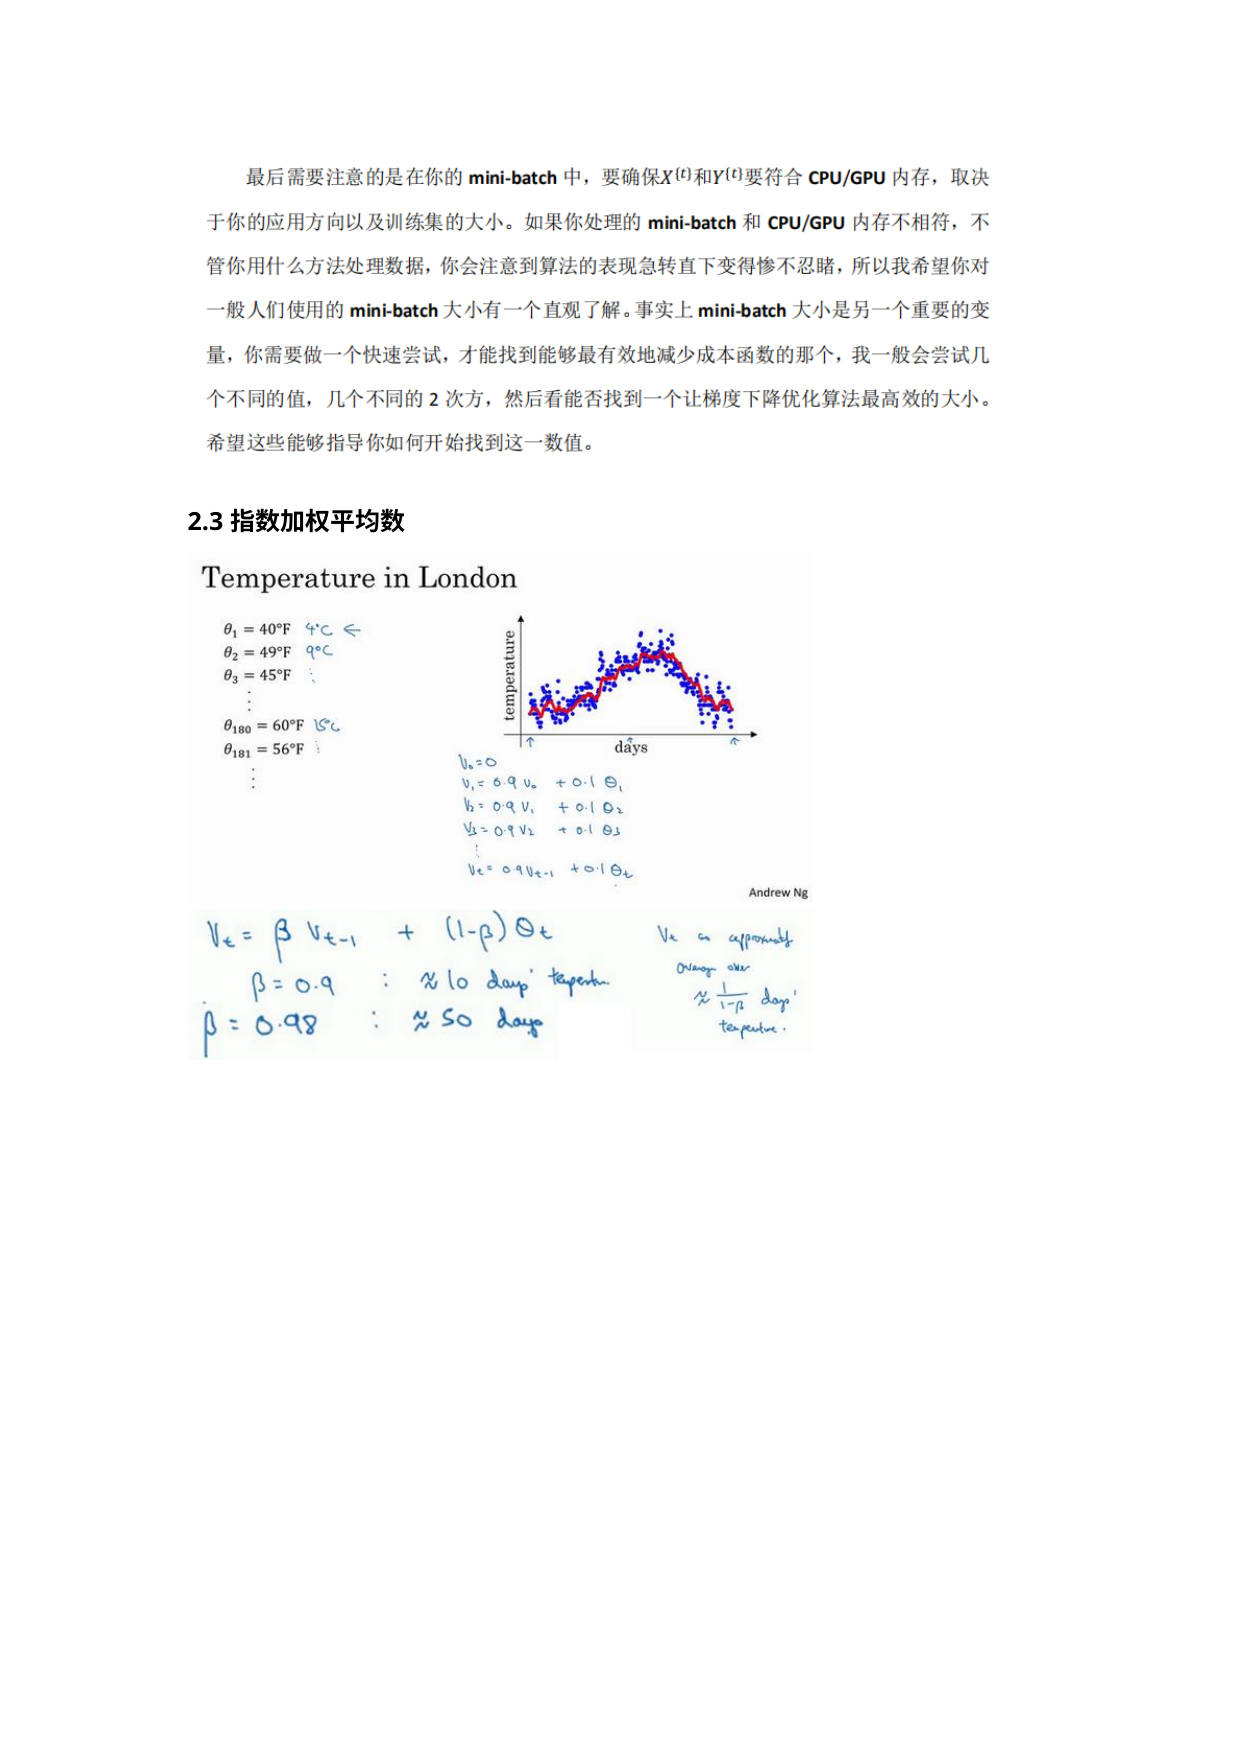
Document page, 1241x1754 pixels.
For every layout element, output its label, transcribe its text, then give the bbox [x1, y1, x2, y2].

picture [187, 552, 813, 903]
picture [187, 162, 997, 457]
picture [187, 909, 813, 1060]
text 2.3 指数加权平均数 [187, 487, 1053, 552]
